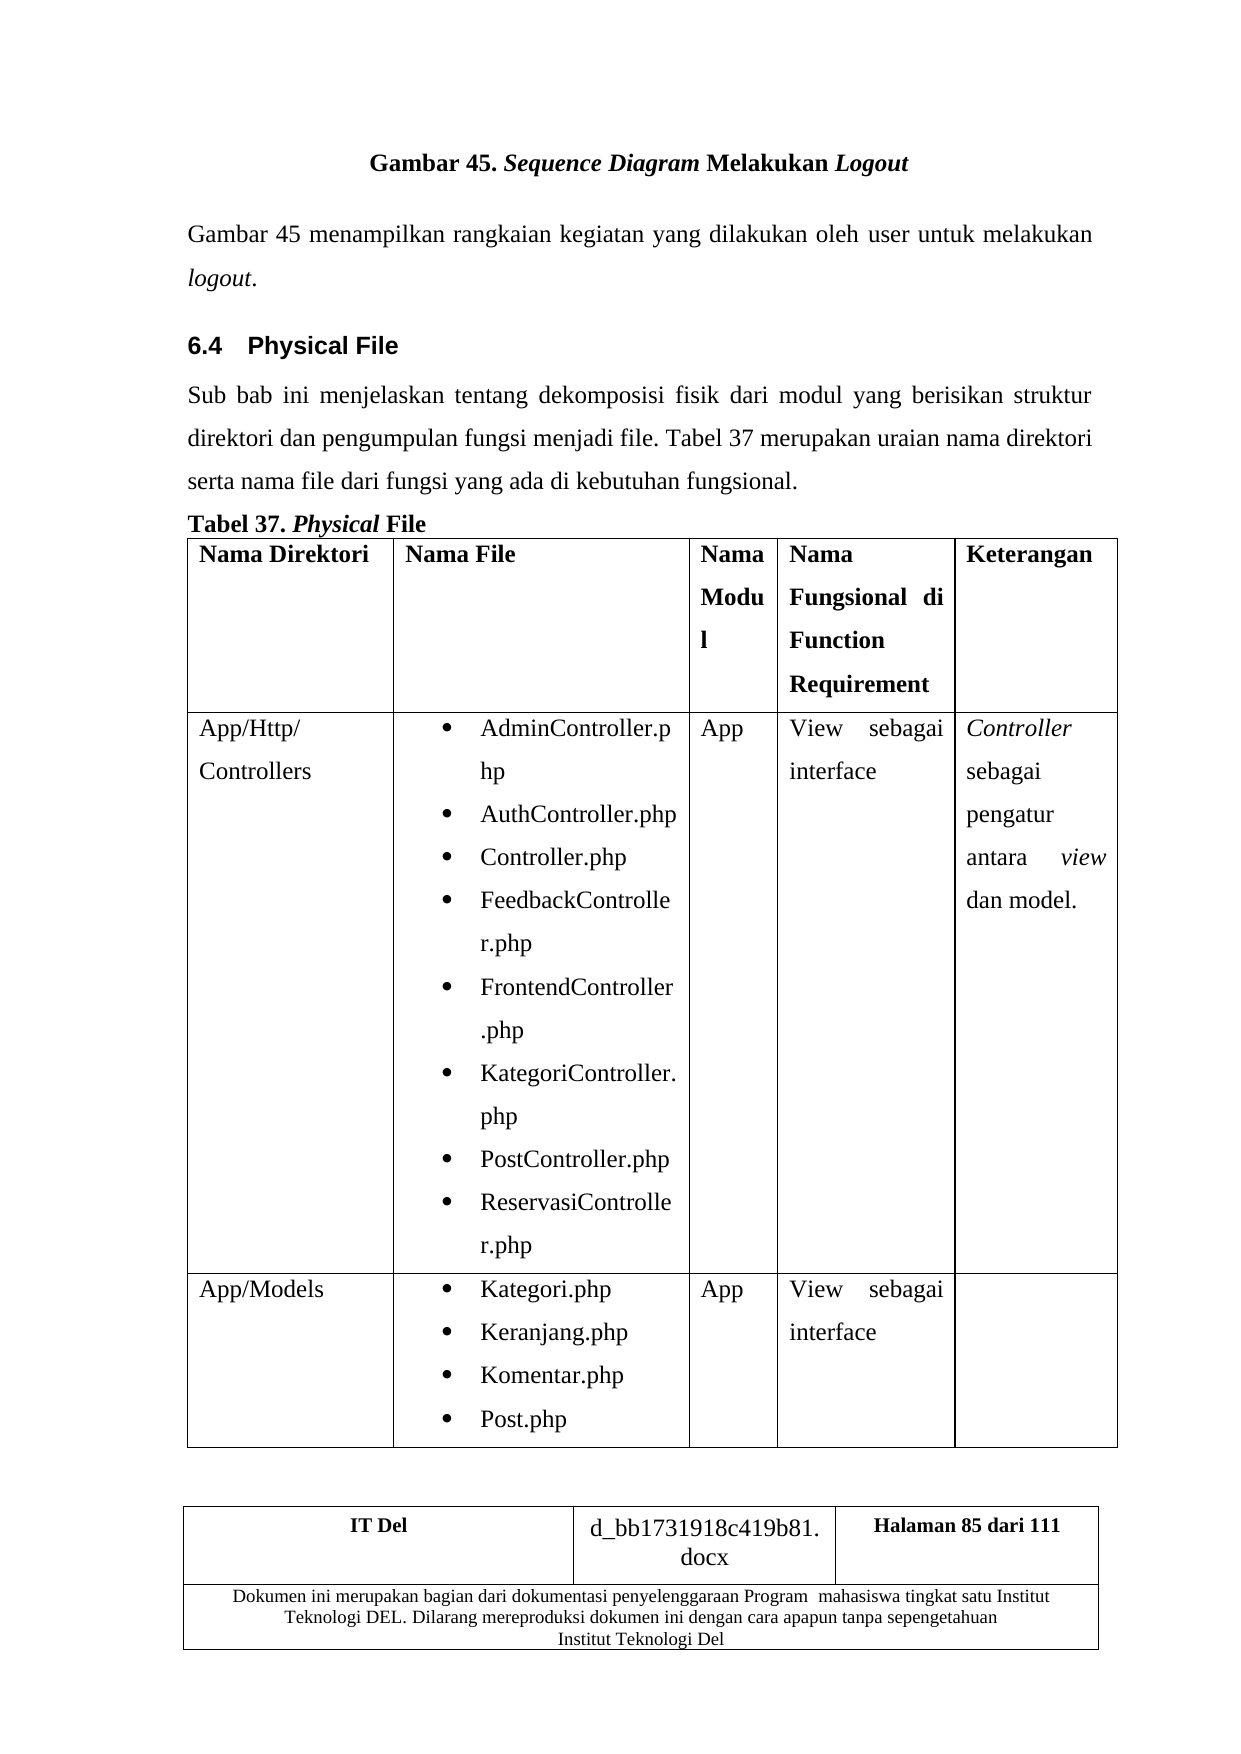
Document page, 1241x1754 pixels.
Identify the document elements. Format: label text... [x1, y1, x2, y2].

text Sub bab ini menjelaskan tentang dekomposisi fisik dari modul yang berisikan struktur direktori dan pengumpulan fungsi menjadi file. Tabel 37 merupakan uraian nama direktori serta nama file dari fungsi yang ada di kebutuhan fungsional. [187, 380, 1092, 495]
table_cell App/Http/Controllers [188, 713, 393, 1273]
table_header Keterangan [956, 539, 1117, 712]
table_cell [956, 1274, 1117, 1447]
text Gambar 45. Sequence Diagram Melakukan Logout [187, 148, 1092, 176]
table_header Nama Fungsional di Function Requirement [778, 539, 954, 712]
table_header Nama Direktori [188, 539, 393, 712]
table_cell App/Models [188, 1274, 393, 1447]
text Gambar 45 menampilkan rangkaian kegiatan yang dilakukan oleh user untuk melakukan logout. [187, 219, 1092, 291]
subtitle Physical File [187, 331, 1092, 359]
table_header Nama Modul [690, 539, 777, 712]
table_header Nama File [394, 539, 689, 712]
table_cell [778, 1274, 954, 1447]
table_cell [394, 1274, 689, 1447]
table_cell Controller sebagai pengatur antara view dan model. [956, 713, 1117, 1273]
table_cell AdminController.php AuthController.php Controller.php FeedbackController.php FrontendController.php KategoriController.php PostController.php ReservasiController.php [394, 713, 689, 1273]
text Tabel 37. Physical File [187, 509, 1092, 538]
table_cell View sebagai interface [778, 713, 954, 1273]
table_cell App [690, 713, 777, 1273]
table_cell App [690, 1274, 777, 1447]
